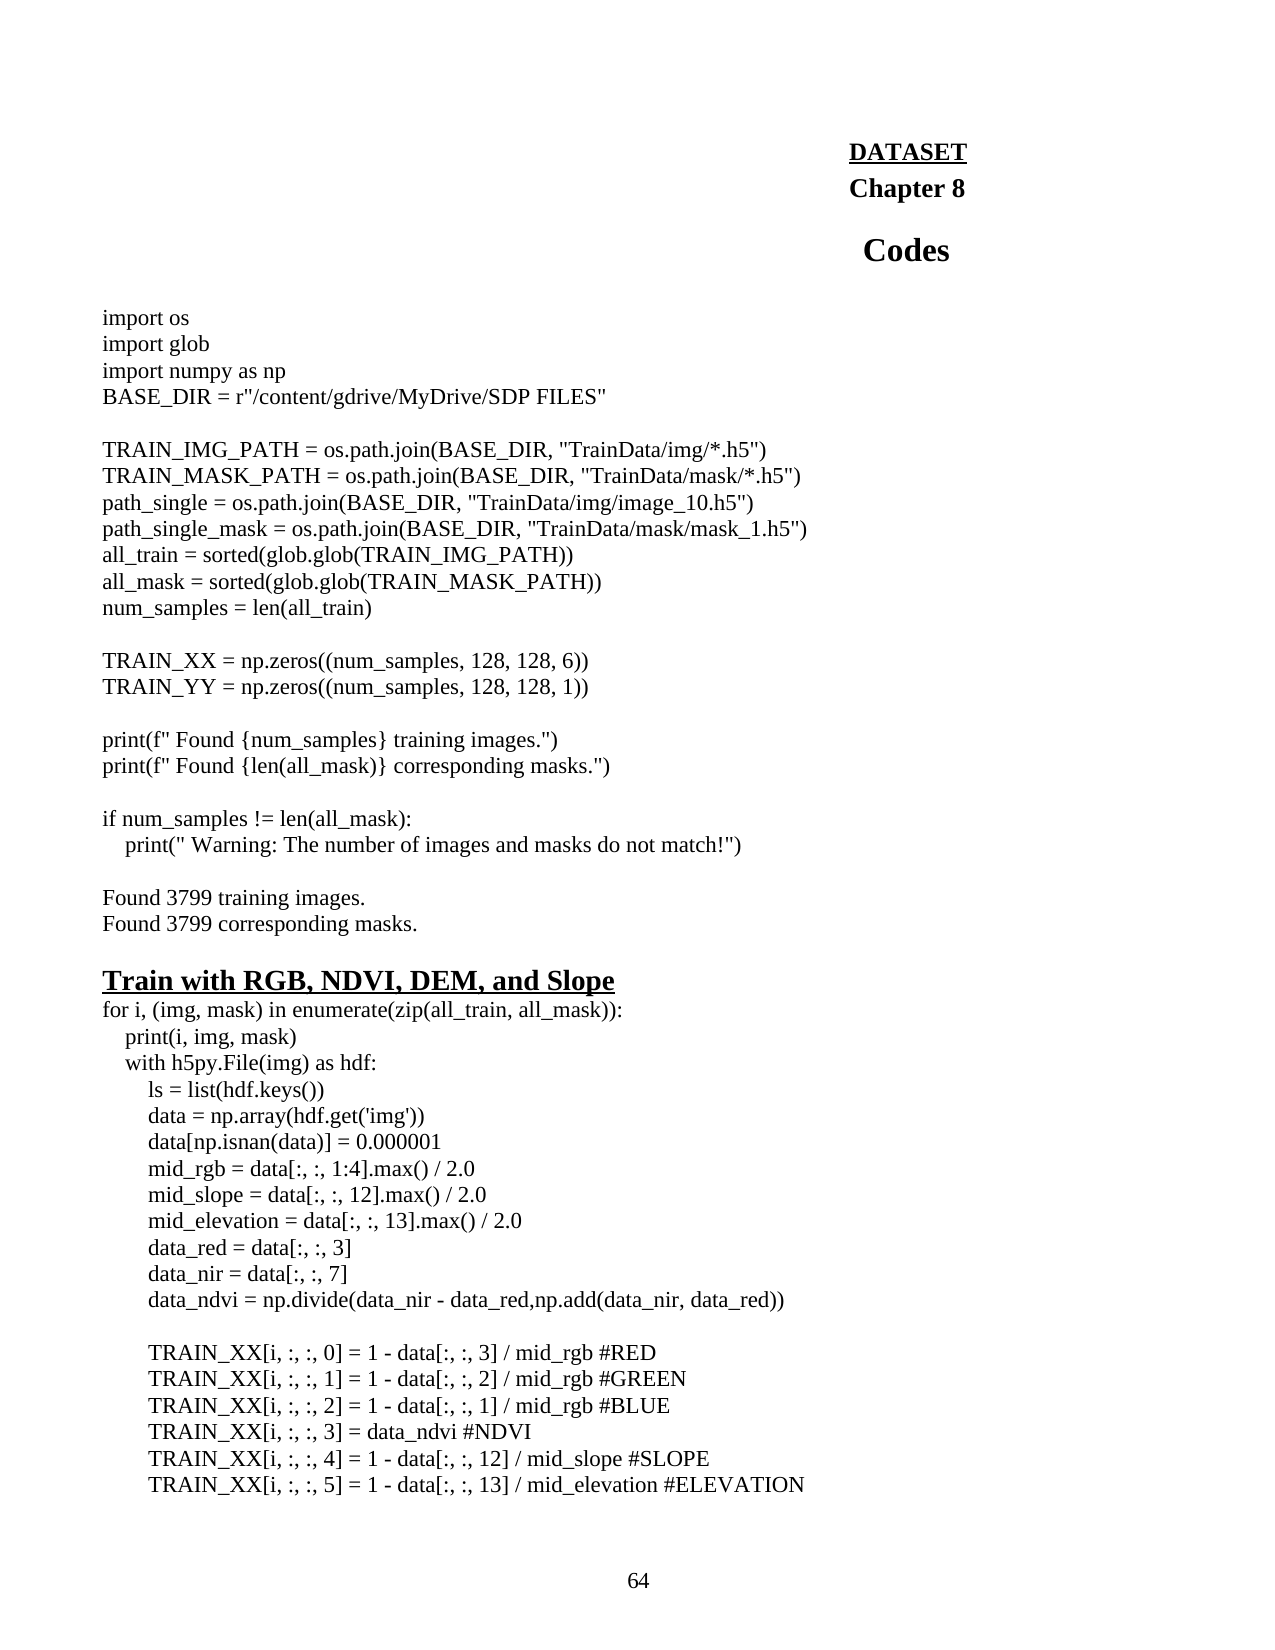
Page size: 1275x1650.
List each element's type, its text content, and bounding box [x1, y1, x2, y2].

text with h5py.File(img) as hdf: ls = list(hdf.keys()) [125, 1049, 386, 1102]
text TRAIN_XX[i, :, :, 2] = 1 - data[:, :, 1] / mid_rgb #BLUE TRAIN_XX[i, :, :, 3] = data_ndvi #NDVI [148, 1392, 757, 1444]
text DATASET [849, 137, 1237, 166]
text print(f" Found {num_samples} training images.") print(f" Found {len(all_mask)} corresponding masks.") [102, 726, 624, 778]
text all_mask = sorted(glob.glob(TRAIN_MASK_PATH)) num_samples = len(all_train) [102, 568, 624, 620]
text import numpy as np [102, 357, 1237, 383]
text TRAIN_XX[i, :, :, 4] = 1 - data[:, :, 12] / mid_slope #SLOPE TRAIN_XX[i, :, :, 5] = 1 - data[:, :, 13] / mid_elevation #ELEVATION [148, 1444, 840, 1497]
text TRAIN_YY = np.zeros((num_samples, 128, 128, 1)) [102, 673, 1237, 699]
text TRAIN_XX = np.zeros((num_samples, 128, 128, 6)) [102, 647, 1237, 673]
subtitle Train with RGB, NDVI, DEM, and Slope [102, 963, 1237, 997]
text TRAIN_IMG_PATH = os.path.join(BASE_DIR, "TrainData/img/*.h5") TRAIN_MASK_PATH = os.path.join(BASE_DIR, "TrainData/mask/*.h5") path_single = os.path.join(BASE_DIR, "TrainData/img/image_10.h5") path_single_mask = os.path.join(BASE_DIR, "TrainData/mask/mask_1.h5") all_train = sorted(glob.glob(TRAIN_IMG_PATH)) [102, 436, 840, 568]
text data_nir = data[:, :, 7] [148, 1260, 1237, 1286]
text Found 3799 training images. Found 3799 corresponding masks. [102, 884, 422, 937]
text for i, (img, mask) in enumerate(zip(all_train, all_mask)): print(i, img, mask) [102, 997, 624, 1049]
text TRAIN_XX[i, :, :, 0] = 1 - data[:, :, 3] / mid_rgb #RED [148, 1339, 1237, 1366]
text import os import glob [102, 304, 210, 357]
text TRAIN_XX[i, :, :, 1] = 1 - data[:, :, 2] / mid_rgb #GREEN [148, 1366, 1237, 1392]
text data_ndvi = np.divide(data_nir - data_red,np.add(data_nir, data_red)) [148, 1286, 1237, 1313]
text Codes [863, 231, 1237, 269]
text Chapter 8 [849, 172, 1237, 204]
text BASE_DIR = r"/content/gdrive/MyDrive/SDP FILES" [102, 383, 1237, 409]
text print(" Warning: The number of images and masks do not match!") [125, 831, 1237, 858]
text mid_slope = data[:, :, 12].max() / 2.0 mid_elevation = data[:, :, 13].max() / 2.0 data_red = data[:, :, 3] [148, 1181, 529, 1260]
text if num_samples != len(all_mask): [102, 805, 1237, 831]
text data = np.array(hdf.get('img')) data[np.isnan(data)] = 0.000001 mid_rgb = data[:, :, 1:4].max() / 2.0 [148, 1102, 477, 1181]
